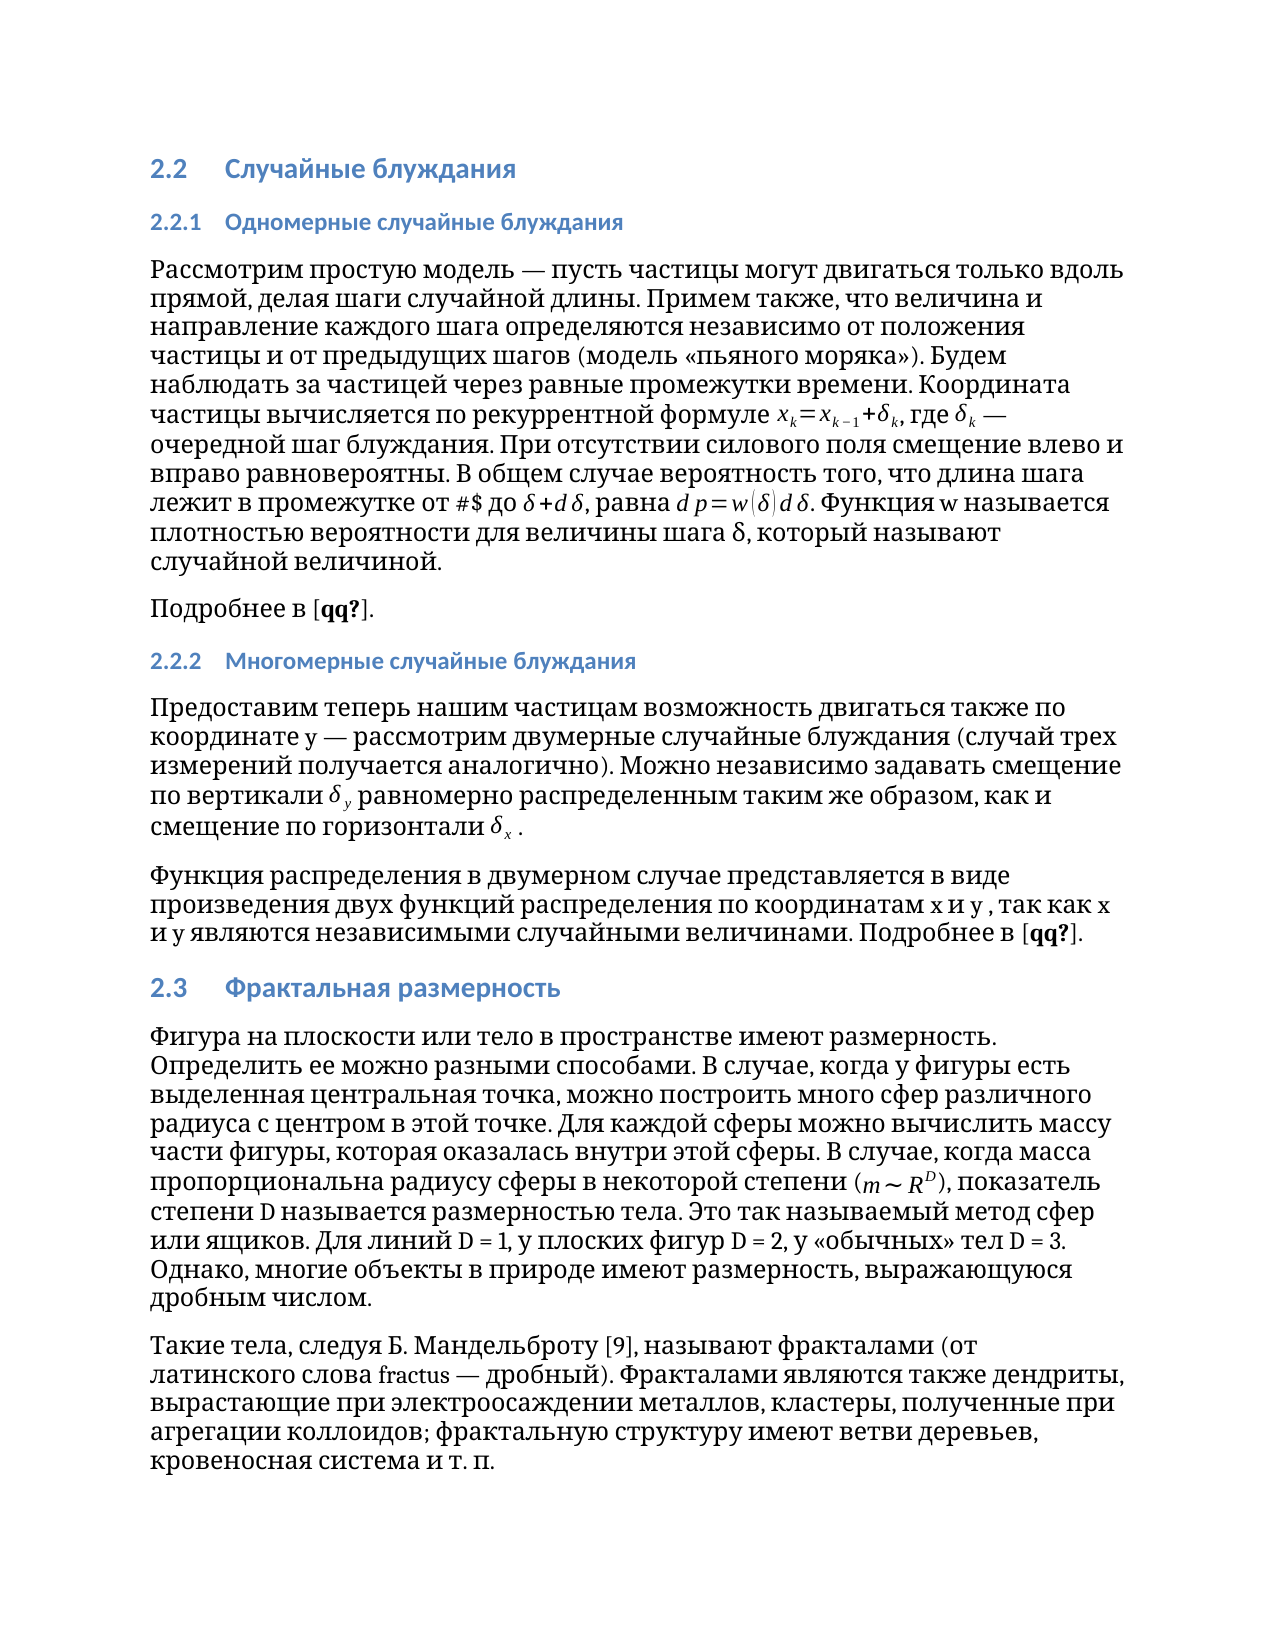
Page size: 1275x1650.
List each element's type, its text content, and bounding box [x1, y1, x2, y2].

subtitle 2.3 Фрактальная размерность [150, 969, 1125, 1004]
text Такие тела, следуя Б. Мандельброту [9], называют фракталами (от латинского слова fractus — дробный). Фракталами являются также дендриты, вырастающие при электроосаждении металлов, кластеры, полученные при агрегации коллоидов; фрактальную структуру имеют ветви деревьев, кровеносная система и т. п. [150, 1332, 1125, 1476]
subtitle 2.2 Случайные блуждания [150, 150, 1125, 186]
text Подробнее в [qq?]. [150, 595, 1125, 624]
text Функция распределения в двумерном случае представляется в виде произведения двух функций распределения по координатам x и y , так как x и y являются независимыми случайными величинами. Подробнее в [qq?]. [150, 862, 1125, 948]
text Рассмотрим простую модель — пусть частицы могут двигаться только вдоль прямой, делая шаги случайной длины. Примем также, что величина и направление каждого шага определяются независимо от положения частицы и от предыдущих шагов (модель «пьяного моряка»). Будем наблюдать за частицей через равные промежутки времени. Координата частицы вычисляется по рекуррентной формуле , где — очередной шаг блуждания. При отсутствии силового поля смещение влево и вправо равновероятны. В общем случае вероятность того, что длина шага лежит в промежутке от #$ до , равна . Функция w называется плотностью вероятности для величины шага δ, который называют случайной величиной. [150, 256, 1125, 576]
subtitle 2.2.1 Одномерные случайные блуждания [150, 206, 1125, 237]
text Предоставим теперь нашим частицам возможность двигаться также по координате y — рассмотрим двумерные случайные блуждания (случай трех измерений получается аналогично). Можно независимо задавать смещение по вертикали равномерно распределенным таким же образом, как и смещение по горизонтали . [150, 694, 1125, 843]
text Фигура на плоскости или тело в пространстве имеют размерность. Определить ее можно разными способами. В случае, когда у фигуры есть выделенная центральная точка, можно построить много сфер различного радиуса с центром в этой точке. Для каждой сферы можно вычислить массу части фигуры, которая оказалась внутри этой сферы. В случае, когда масса пропорциональна радиусу сферы в некоторой степени (), показатель степени D называется размерностью тела. Это так называемый метод сфер или ящиков. Для линий D = 1, у плоских фигур D = 2, у «обычных» тел D = 3. Однако, многие объекты в природе имеют размерность, выражающуюся дробным числом. [150, 1023, 1125, 1313]
subtitle 2.2.2 Многомерные случайные блуждания [150, 645, 1125, 675]
